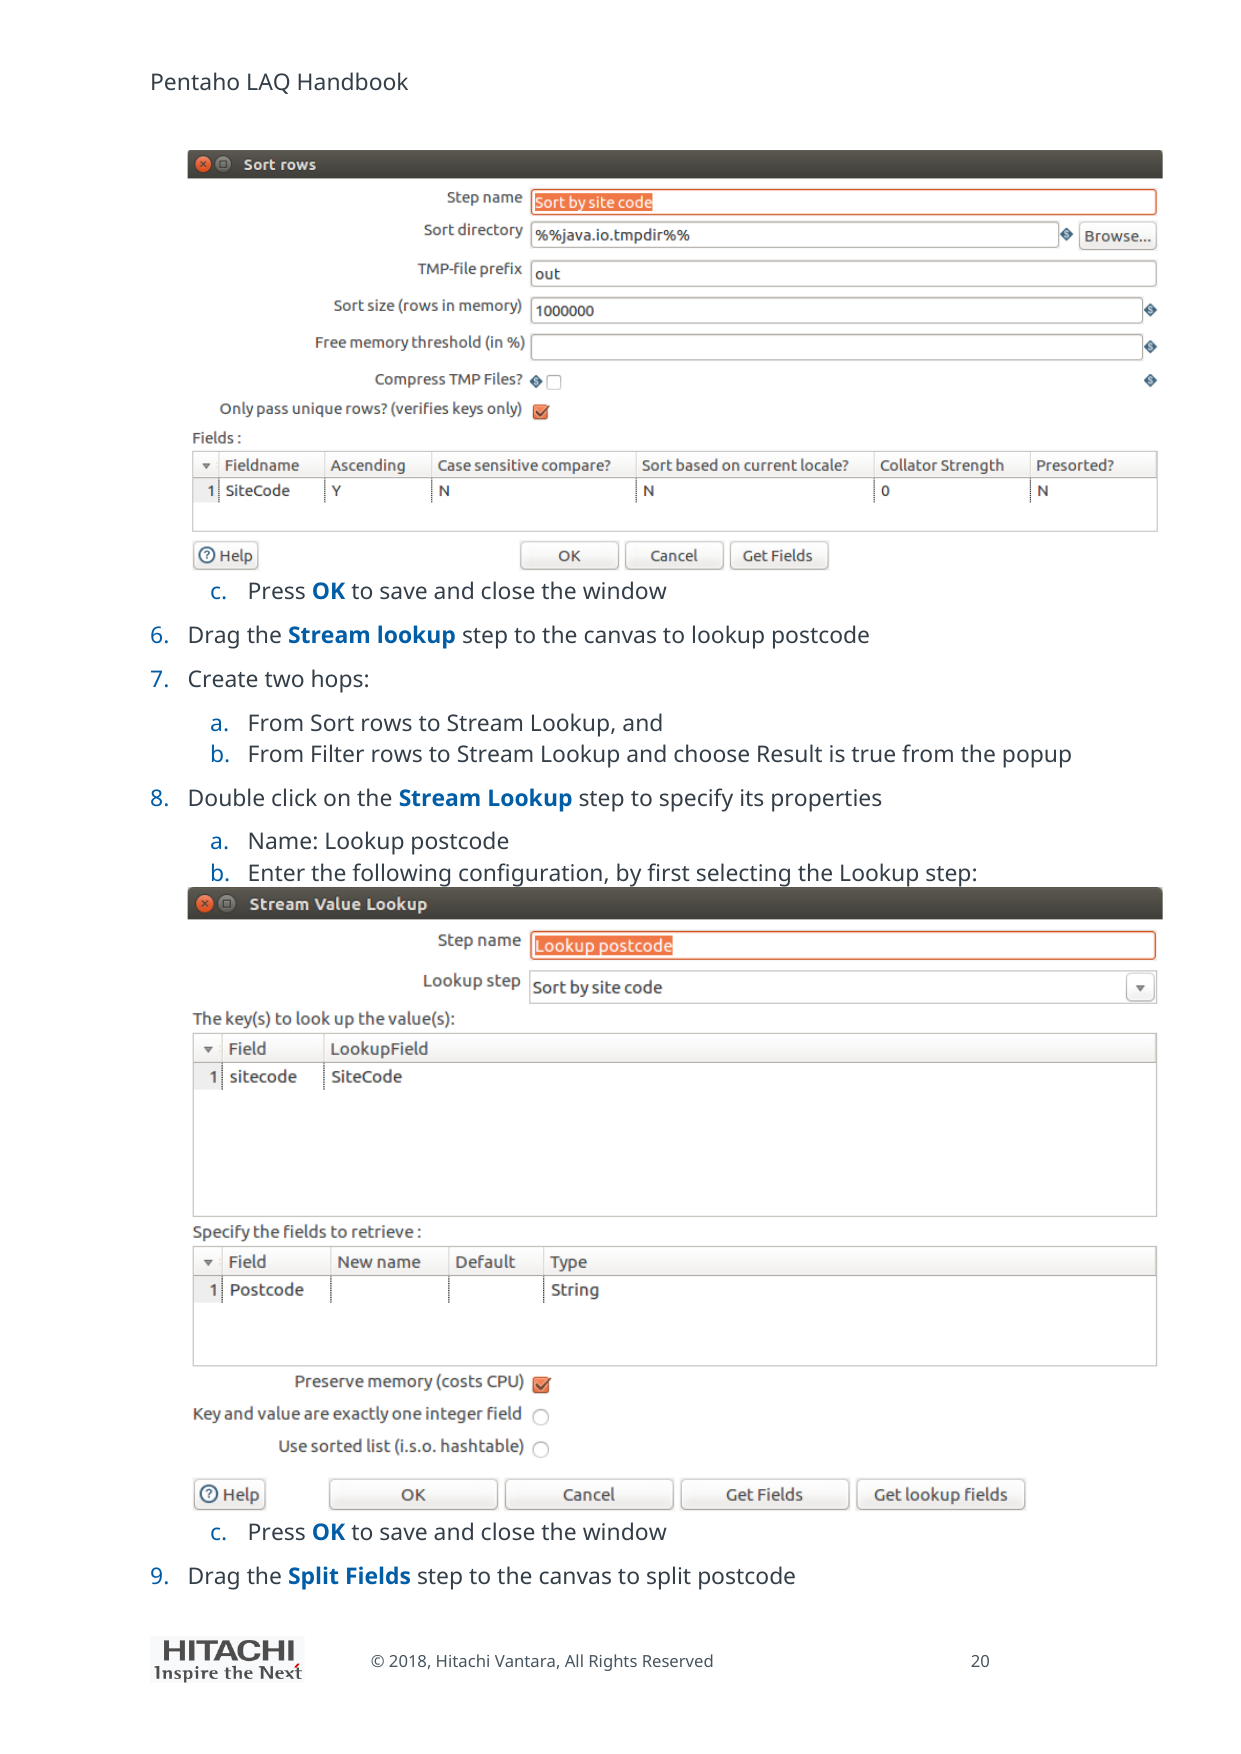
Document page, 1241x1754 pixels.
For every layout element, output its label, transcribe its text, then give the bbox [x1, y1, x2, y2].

text Drag the Split Fields step to the canvas to split postcode [150, 1560, 1090, 1591]
list Name: Lookup postcode [210, 825, 1090, 856]
picture [187, 150, 1163, 576]
text Press OK to save and close the window [210, 1517, 1090, 1547]
text From Filter rows to Stream Lookup and choose Result is true from the popup [210, 738, 1090, 769]
text Press OK to save and close the window [210, 576, 1090, 606]
list From Sort rows to Stream Lookup, and [210, 706, 1090, 738]
text Drag the Stream lookup step to the canvas to lookup postcode [150, 619, 1090, 650]
picture [150, 1636, 305, 1683]
text Create two hops: [150, 663, 1090, 694]
picture [187, 887, 1163, 1517]
list Enter the following configuration, by first selecting the Lookup step: [210, 856, 1090, 887]
text Double click on the Stream Lookup step to specify its properties [150, 781, 1090, 813]
